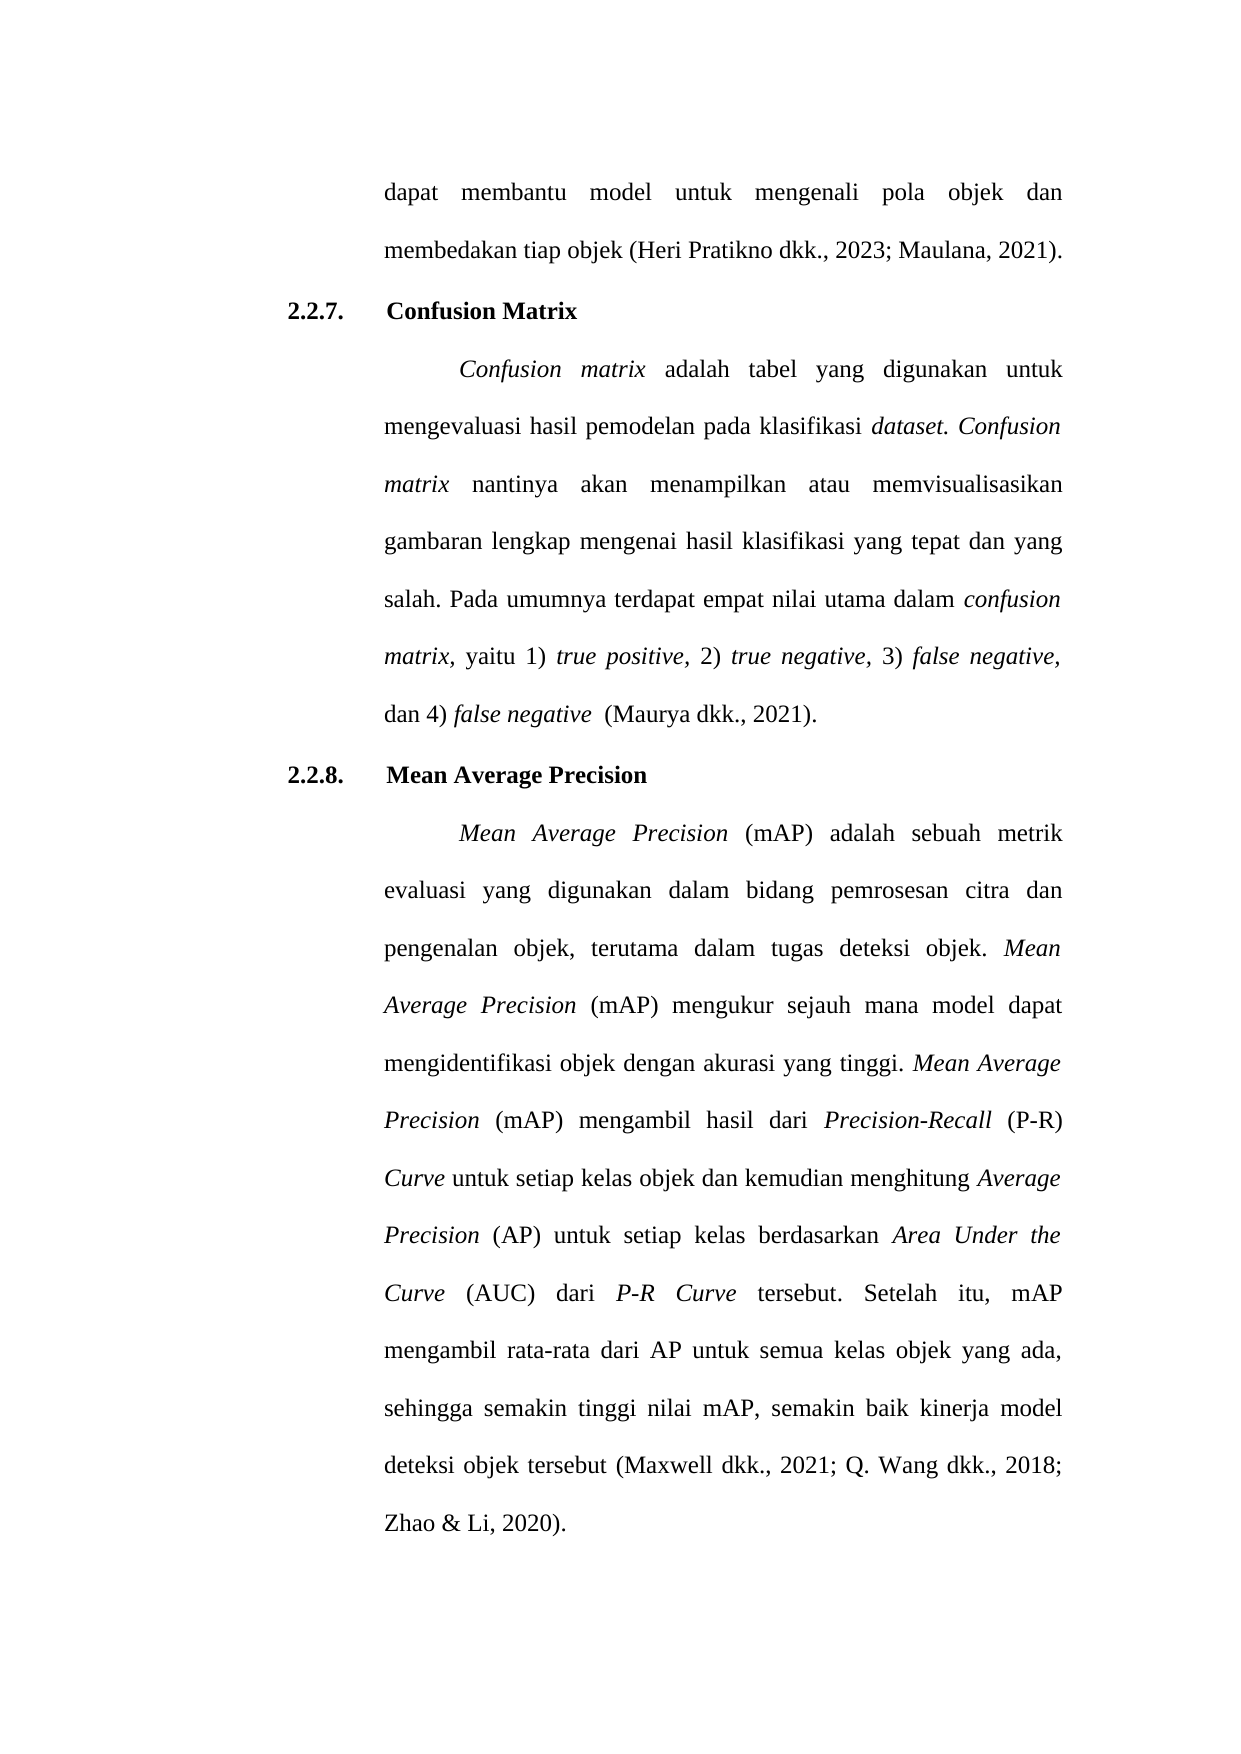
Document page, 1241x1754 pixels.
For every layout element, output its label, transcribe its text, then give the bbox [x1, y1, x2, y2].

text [384, 177, 1063, 263]
subtitle Mean Average Precision [287, 761, 1063, 789]
text Confusion matrix adalah tabel yang digunakan untuk mengevaluasi hasil pemodelan pada klasifikasi dataset. Confusion matrix nantinya akan menampilkan atau memvisualisasikan gambaran lengkap mengenai hasil klasifikasi yang tepat dan yang salah. Pada umumnya terdapat empat nilai utama dalam confusion matrix, yaitu 1) true positive, 2) true negative, 3) false negative, dan 4) false negative . [384, 354, 1063, 728]
subtitle Confusion Matrix [287, 296, 1063, 325]
text Mean Average Precision (mAP) adalah sebuah metrik evaluasi yang digunakan dalam bidang pemrosesan citra dan pengenalan objek, terutama dalam tugas deteksi objek. Mean Average Precision (mAP) mengukur sejauh mana model dapat mengidentifikasi objek dengan akurasi yang tinggi. Mean Average Precision (mAP) mengambil hasil dari Precision-Recall (P-R) Curve untuk setiap kelas objek dan kemudian menghitung Average Precision (AP) untuk setiap kelas berdasarkan Area Under the Curve (AUC) dari P-R Curve tersebut. Setelah itu, mAP mengambil rata-rata dari AP untuk semua kelas objek yang ada, sehingga semakin tinggi nilai mAP, semakin baik kinerja model deteksi objek tersebut . [384, 818, 1063, 1537]
